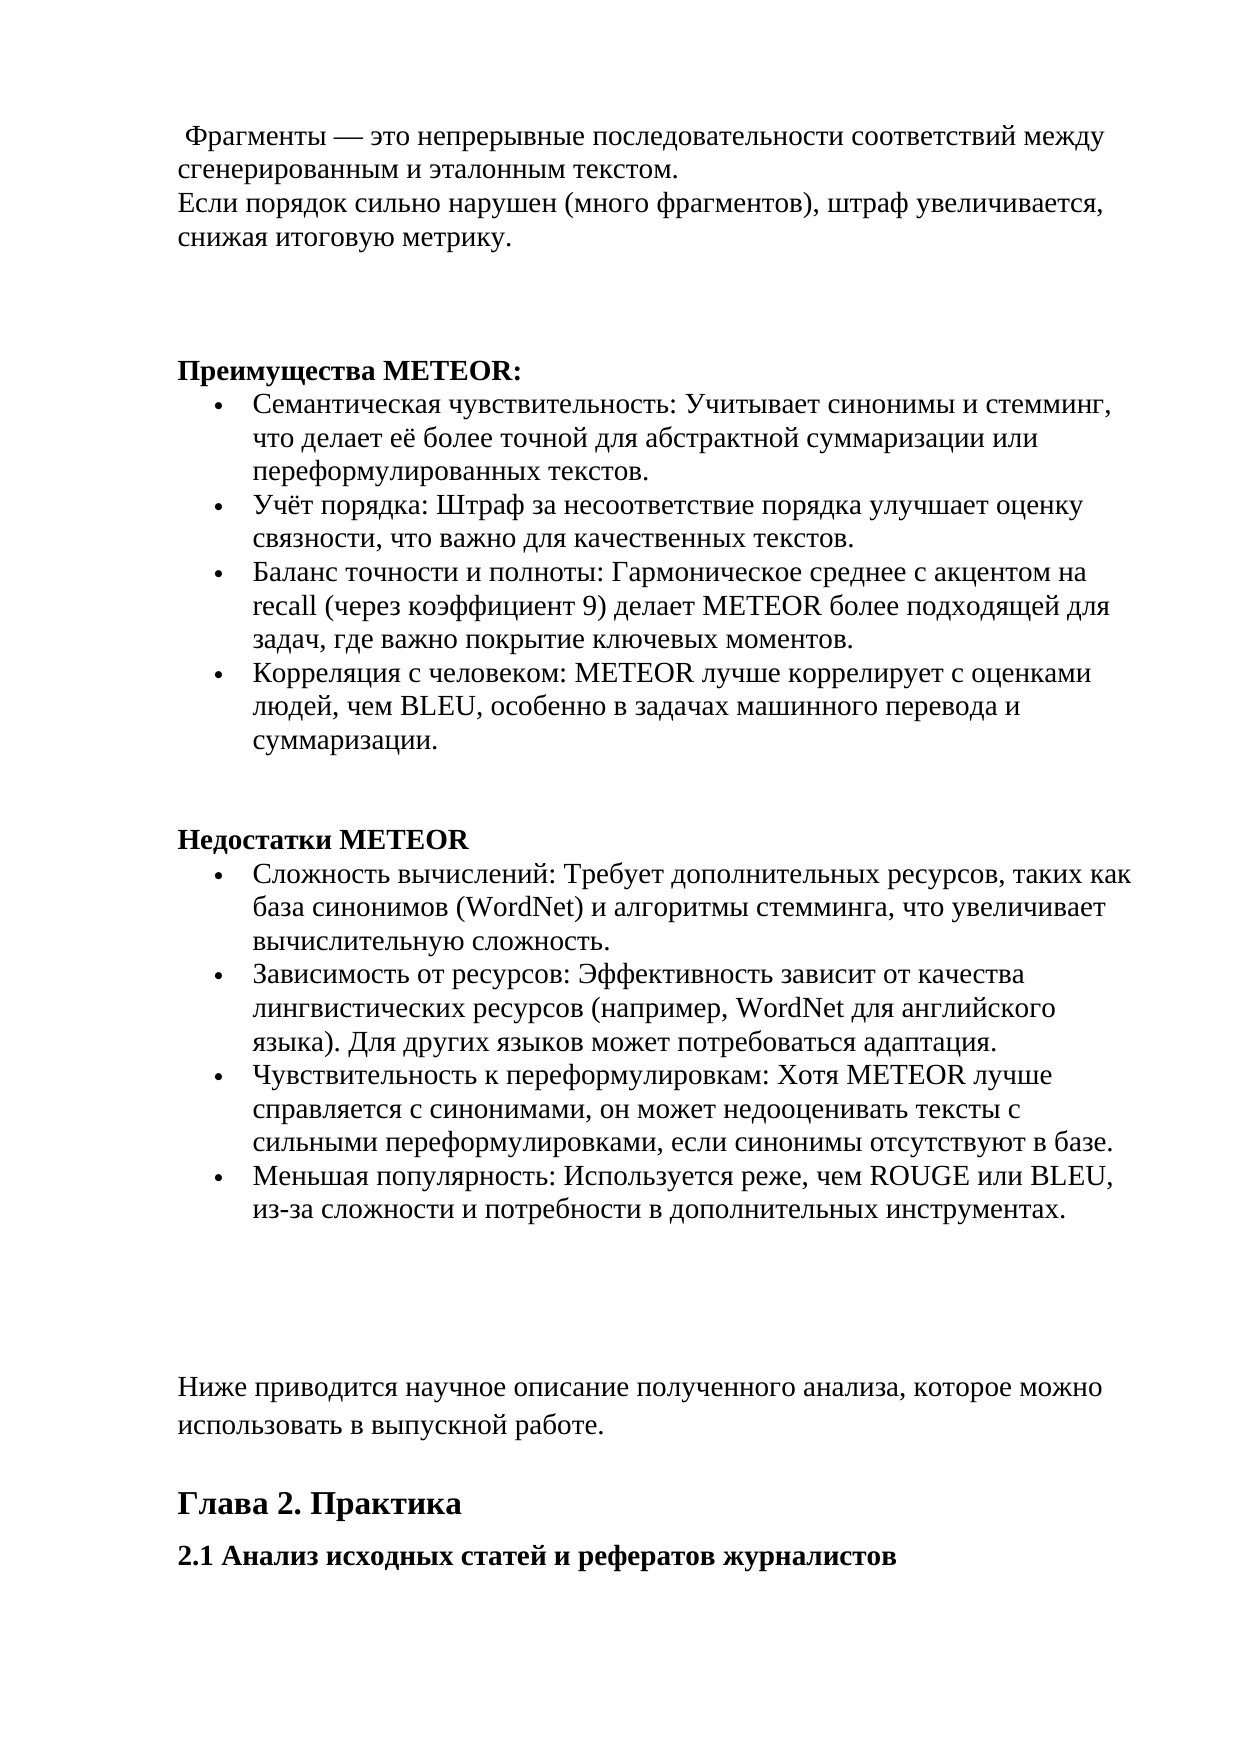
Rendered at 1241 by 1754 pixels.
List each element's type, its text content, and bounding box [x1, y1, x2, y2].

list Сложность вычислений: Требует дополнительных ресурсов, таких как база синонимов (WordNet) и алгоритмы стемминга, что увеличивает вычислительную сложность. [215, 856, 1152, 957]
text Преимущества METEOR: [177, 353, 1152, 386]
text Если порядок сильно нарушен (много фрагментов), штраф увеличивается, снижая итоговую метрику. [177, 185, 1152, 252]
list Зависимость от ресурсов: Эффективность зависит от качества лингвистических ресурсов (например, WordNet для английского языка). Для других языков может потребоваться адаптация. [215, 957, 1152, 1057]
list Семантическая чувствительность: Учитывает синонимы и стемминг, что делает её более точной для абстрактной суммаризации или переформулированных текстов. [215, 386, 1152, 487]
subtitle Глава 2. Практика [177, 1483, 1152, 1522]
text Фрагменты — это непрерывные последовательности соответствий между сгенерированным и эталонным текстом. [177, 118, 1152, 185]
text Недостатки METEOR [177, 822, 1152, 856]
list Учёт порядка: Штраф за несоответствие порядка улучшает оценку связности, что важно для качественных текстов. [215, 487, 1152, 554]
text Ниже приводится научное описание полученного анализа, которое можно использовать в выпускной работе. [177, 1369, 1152, 1441]
subtitle 2.1 Анализ исходных статей и рефератов журналистов [177, 1538, 1152, 1572]
list Баланс точности и полноты: Гармоническое среднее с акцентом на recall (через коэффициент 9) делает METEOR более подходящей для задач, где важно покрытие ключевых моментов. [215, 554, 1152, 655]
list Чувствительность к переформулировкам: Хотя METEOR лучше справляется с синонимами, он может недооценивать тексты с сильными переформулировками, если синонимы отсутствуют в базе. [215, 1057, 1152, 1158]
list Меньшая популярность: Используется реже, чем ROUGE или BLEU, из-за сложности и потребности в дополнительных инструментах. [215, 1158, 1152, 1225]
list Корреляция с человеком: METEOR лучше коррелирует с оценками людей, чем BLEU, особенно в задачах машинного перевода и суммаризации. [215, 655, 1152, 755]
